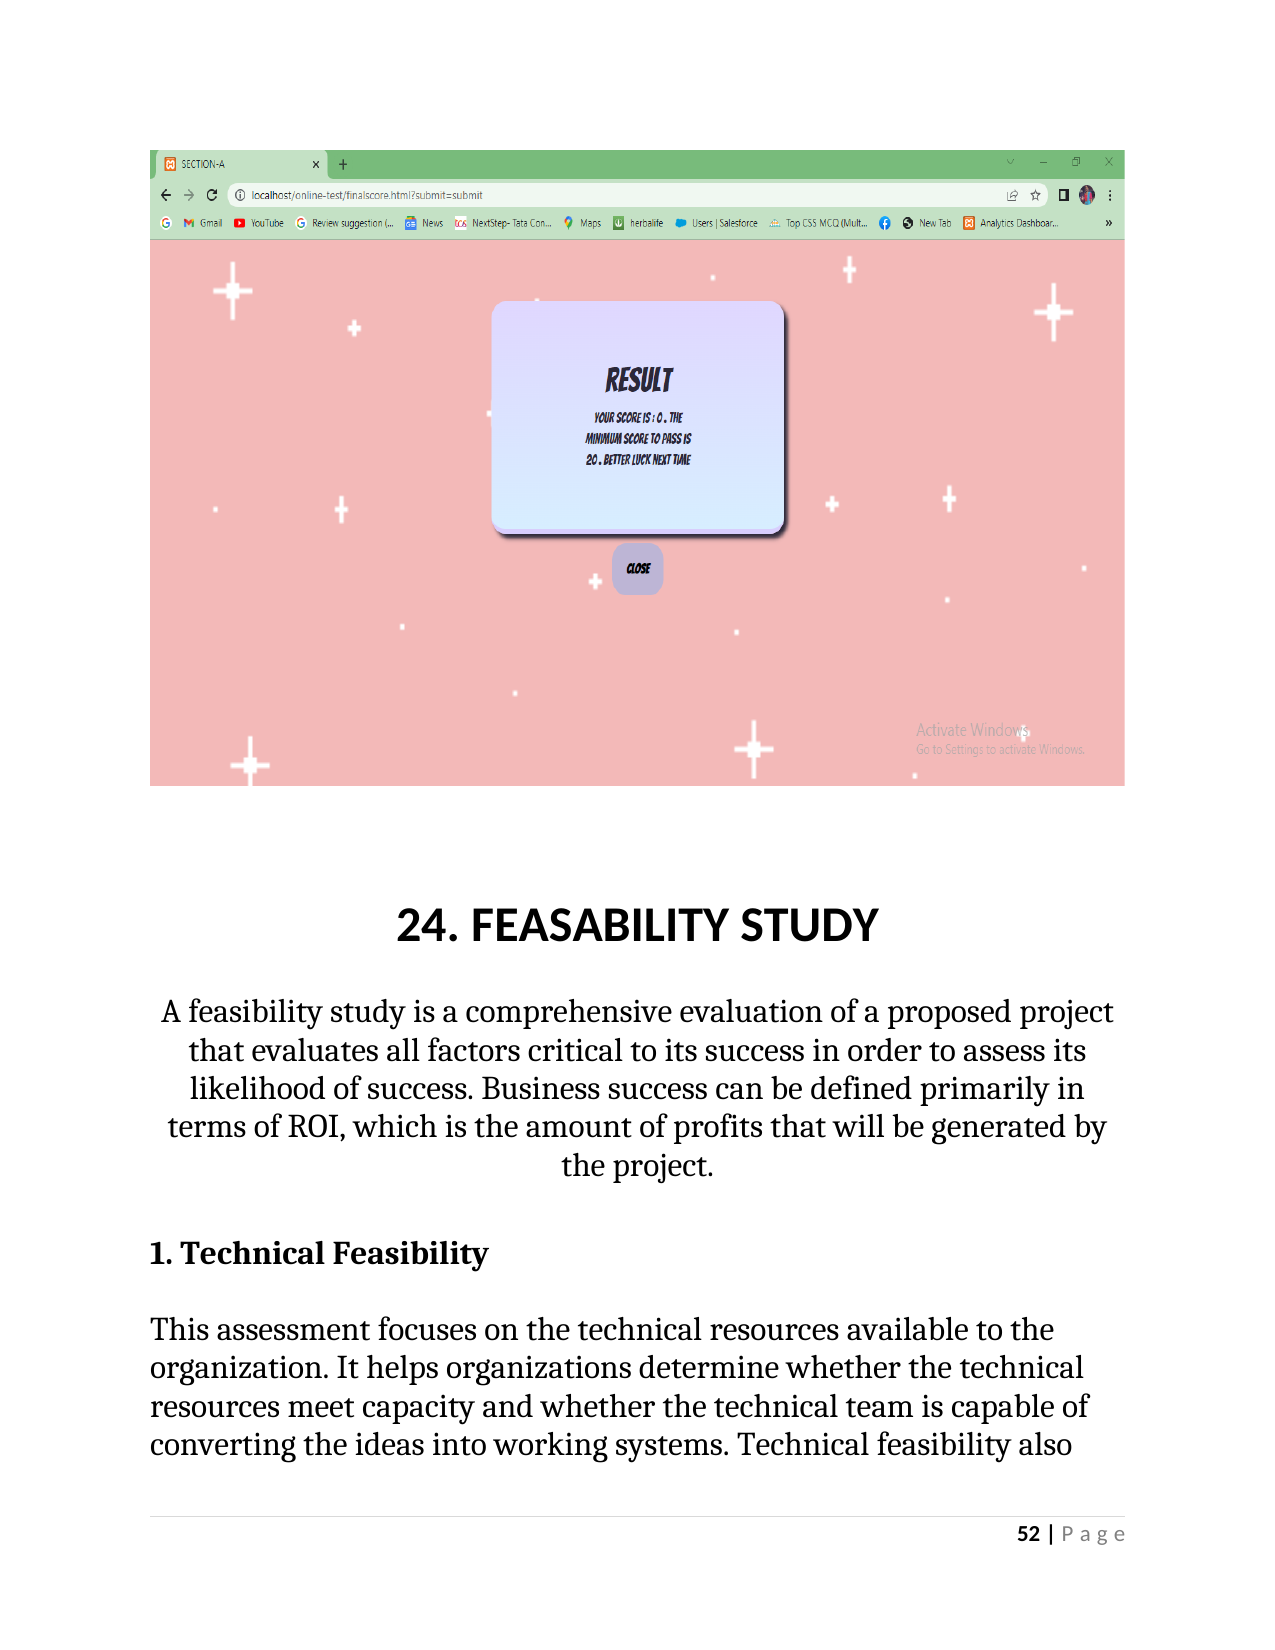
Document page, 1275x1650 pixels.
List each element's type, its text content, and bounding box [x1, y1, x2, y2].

picture [150, 150, 1125, 786]
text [150, 1310, 1125, 1464]
subtitle 1. Technical Feasibility [150, 1234, 1125, 1273]
text A feasibility study is a comprehensive evaluation of a proposed project that evaluates all factors critical to its success in order to assess its likelihood of success. Business success can be defined primarily in terms of ROI, which is the amount of profits that will be generated by the project. [150, 993, 1125, 1184]
text 24. FEASABILITY STUDY [150, 893, 1125, 954]
